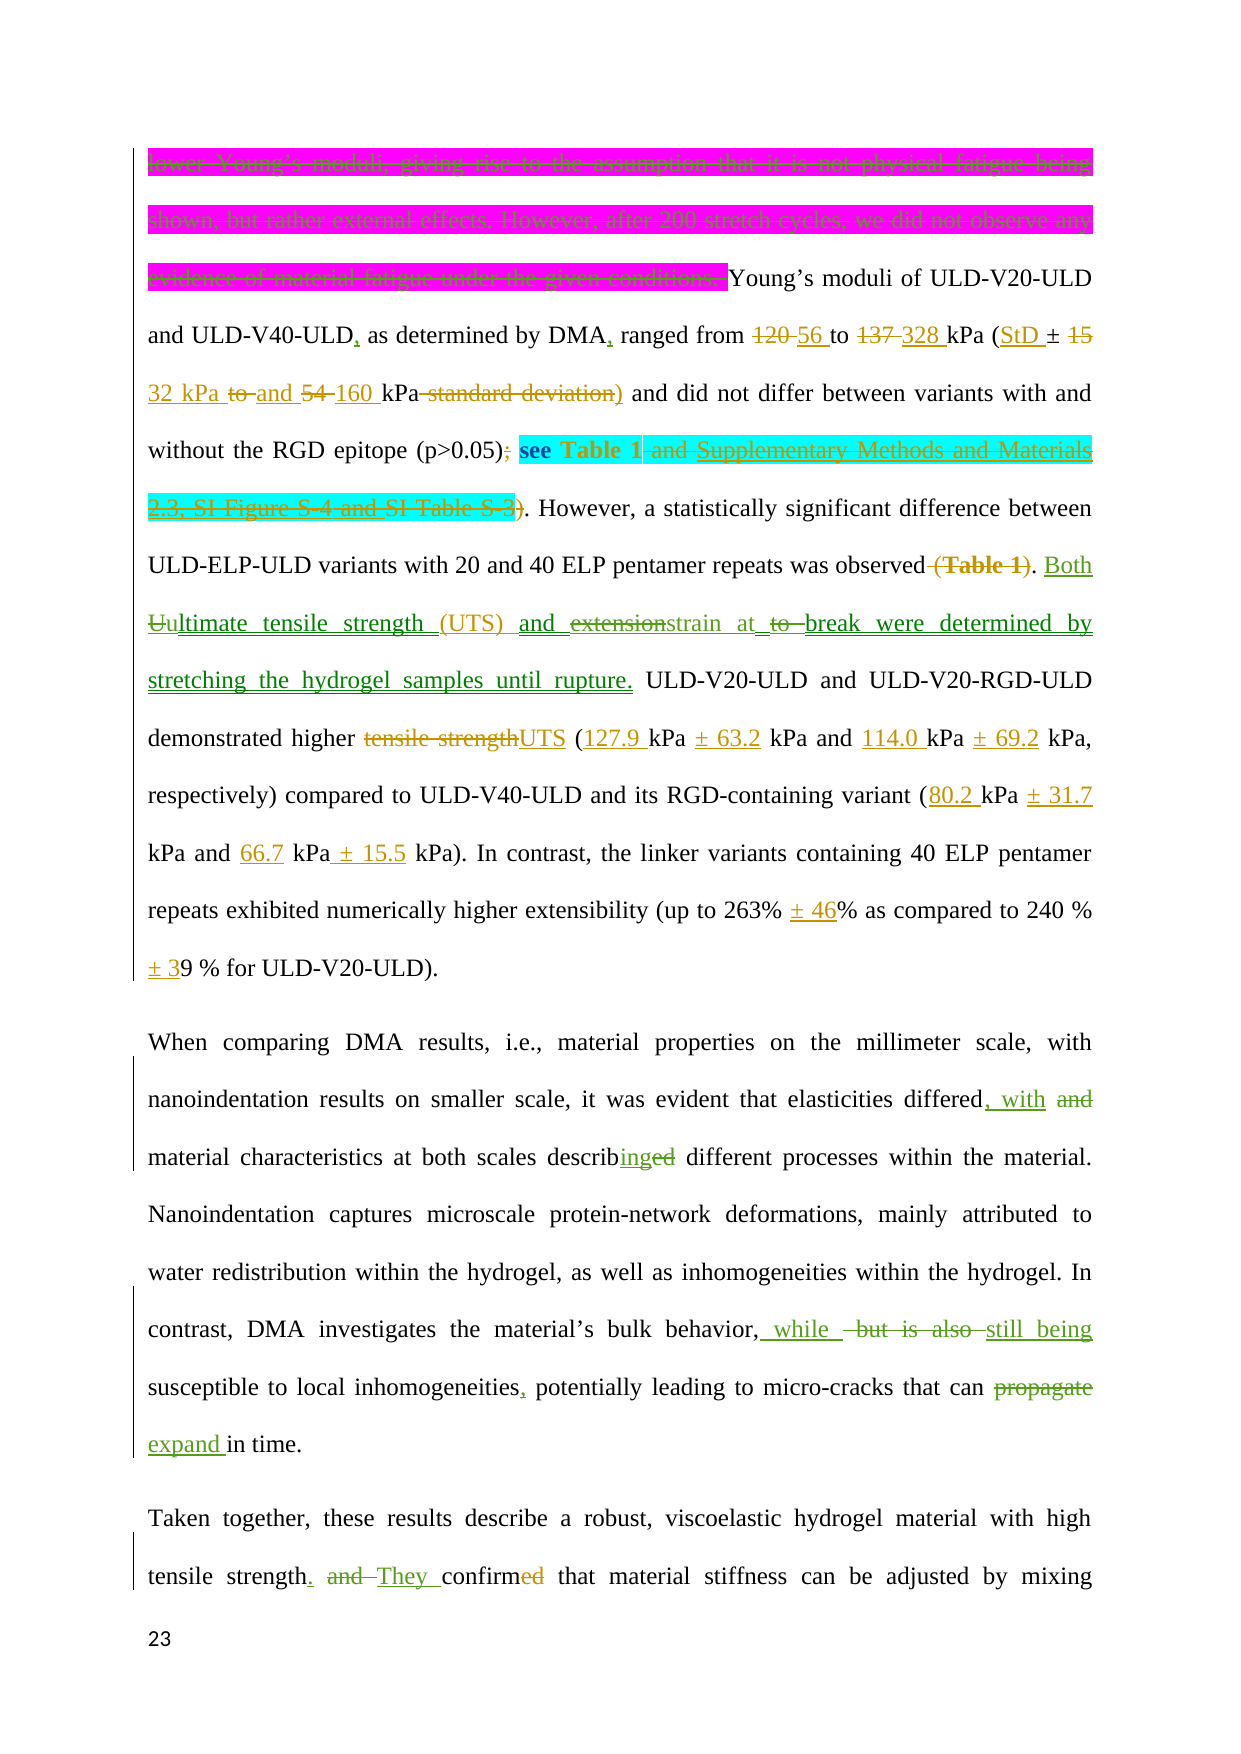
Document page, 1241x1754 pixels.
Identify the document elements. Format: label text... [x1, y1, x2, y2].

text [148, 176, 1093, 205]
text When comparing DMA results, i.e., material properties on the millimeter scale, with nanoindentation results on smaller scale, it was evident that elasticities differed material characteristics at both scales describ different processes within the material. Nanoindentation captures microscale protein-network deformations, mainly attributed to water redistribution within the hydrogel, as well as inhomogeneities within the hydrogel. In contrast, DMA investigates the material’s bulk behavior,susceptible to local inhomogeneities potentially leading to micro-cracks that can in time. [148, 1027, 1093, 1458]
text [148, 1503, 1093, 1590]
